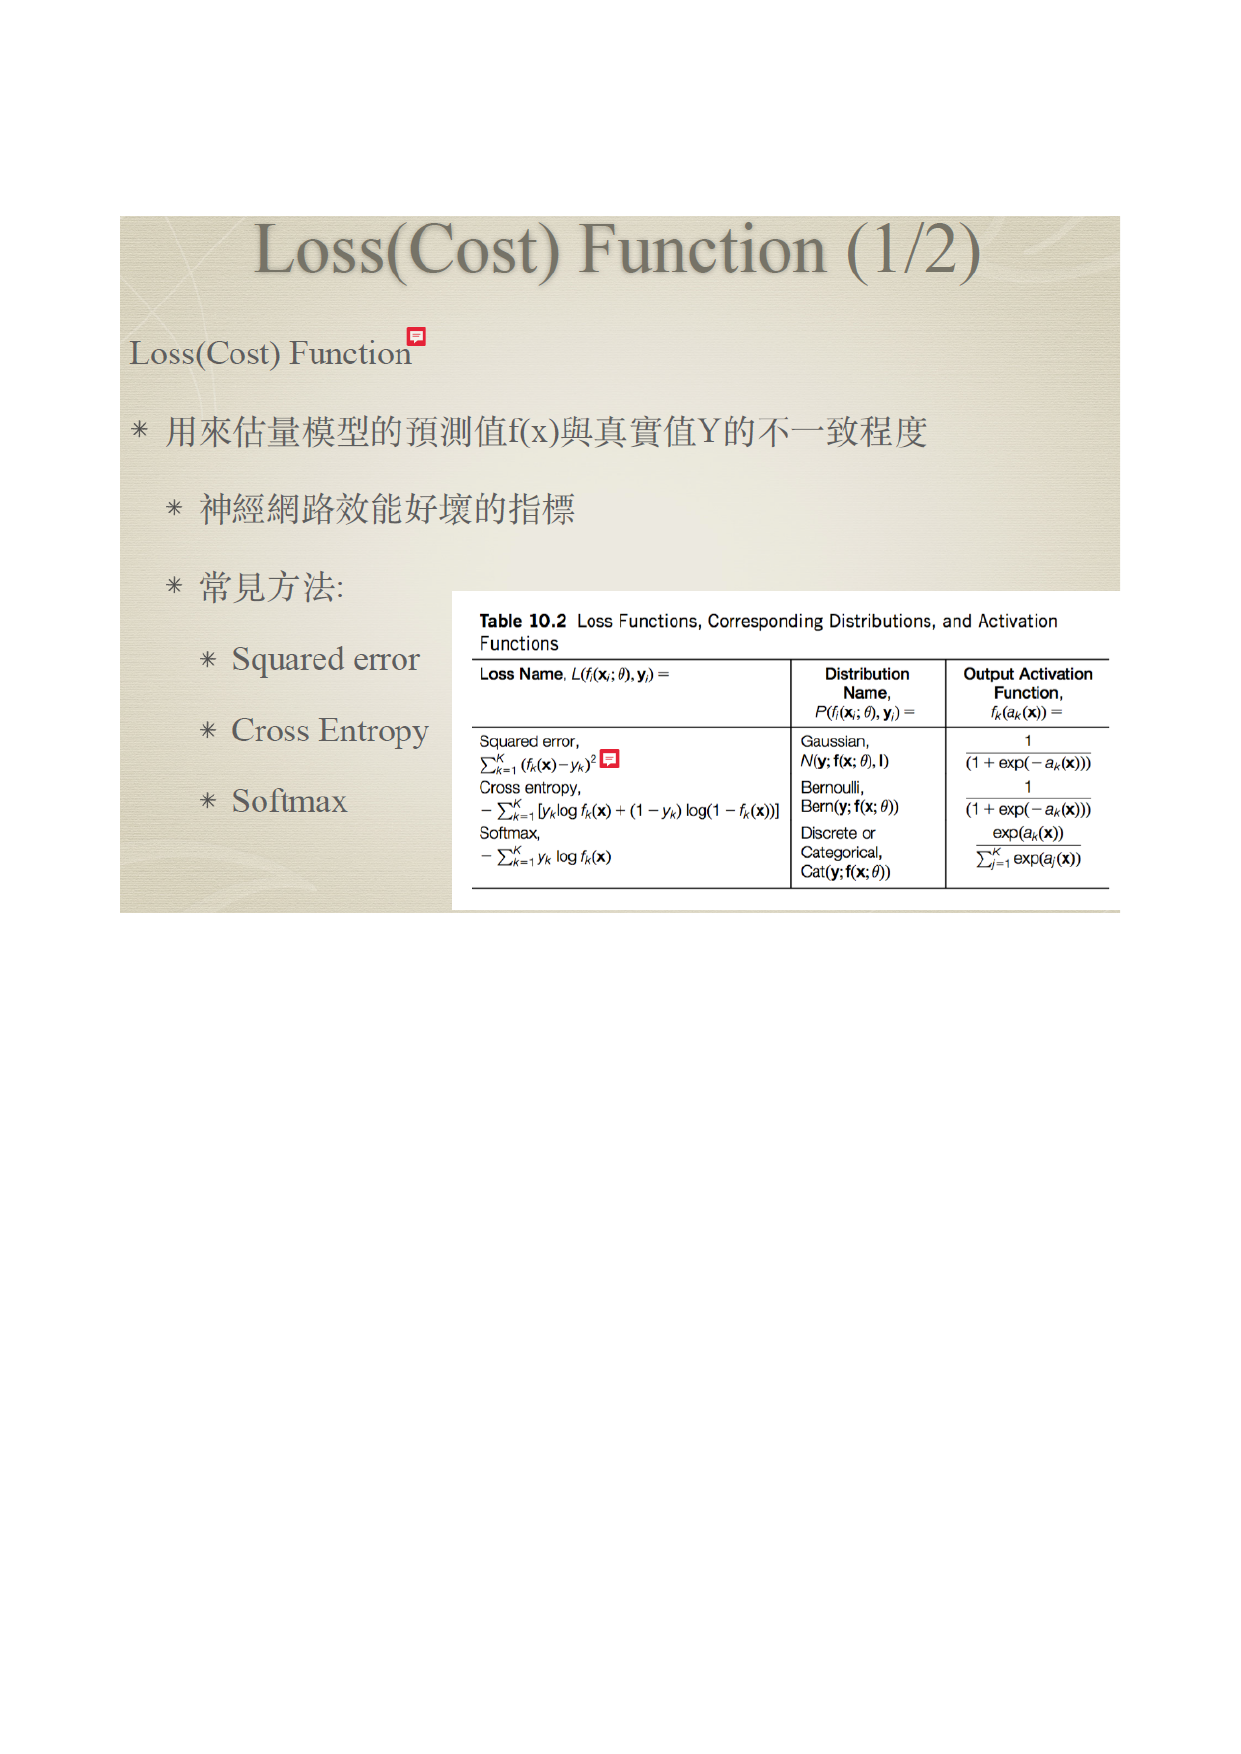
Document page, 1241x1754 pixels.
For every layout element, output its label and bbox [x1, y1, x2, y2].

picture [120, 216, 1121, 913]
